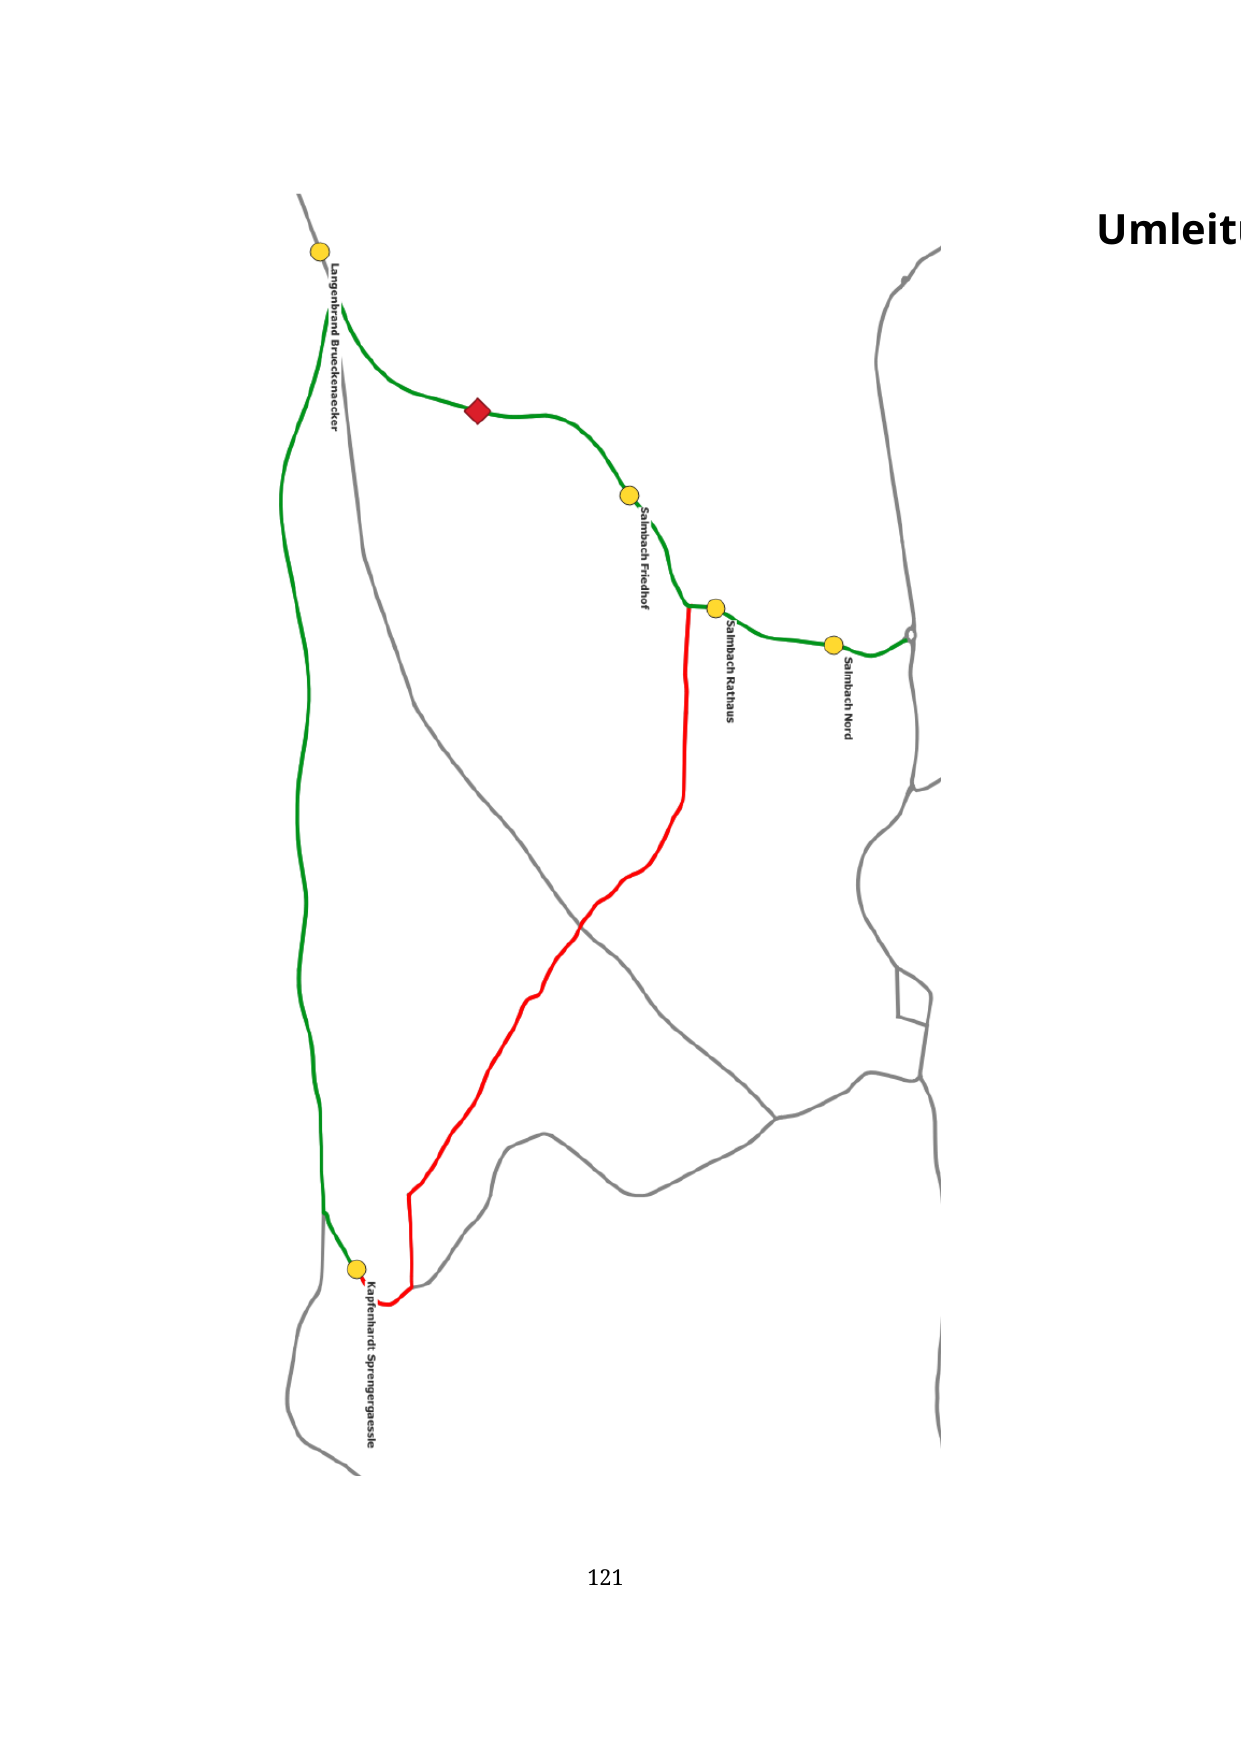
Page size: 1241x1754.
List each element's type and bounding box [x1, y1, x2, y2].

picture [271, 195, 940, 1475]
